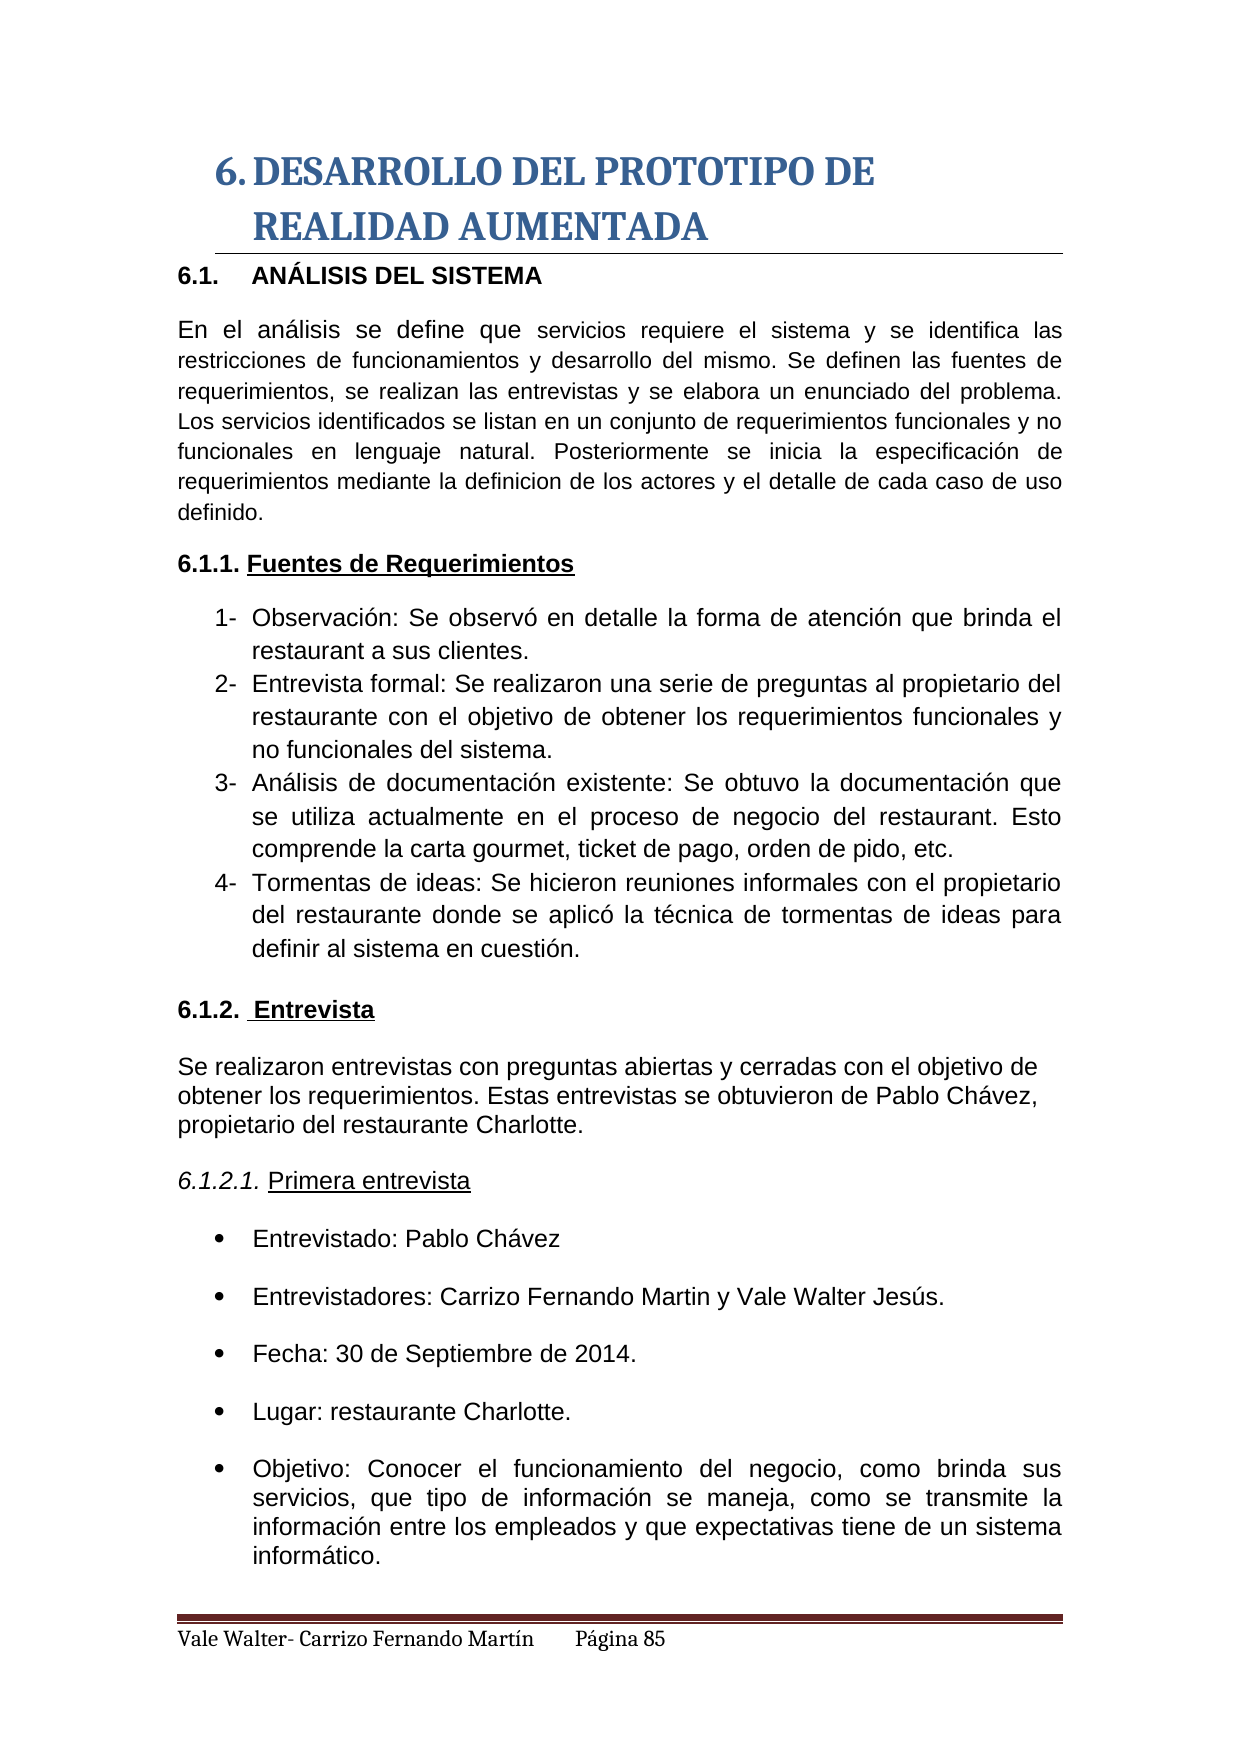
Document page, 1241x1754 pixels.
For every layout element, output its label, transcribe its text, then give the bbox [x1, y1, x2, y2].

list Objetivo: Conocer el funcionamiento del negocio, como brinda sus servicios, que tipo de información se maneja, como se transmite la información entre los empleados y que expectativas tiene de un sistema informático. [215, 1454, 1063, 1569]
list DESARROLLO DEL PROTOTIPO DE REALIDAD AUMENTADA [215, 148, 1063, 253]
list Fecha: 30 de Septiembre de 2014. [215, 1339, 1063, 1368]
list Entrevistado: Pablo Chávez [215, 1224, 1063, 1253]
list Observación: Se observó en detalle la forma de atención que brinda el restaurant a sus clientes. [214, 603, 1063, 665]
text Se realizaron entrevistas con preguntas abiertas y cerradas con el objetivo de obtener los requerimientos. Estas entrevistas se obtuvieron de Pablo Chávez, propietario del restaurante Charlotte. [177, 1052, 1063, 1138]
text 6.1.2. Entrevista [177, 994, 1063, 1023]
list ANÁLISIS DEL SISTEMA [177, 261, 1063, 290]
text En el análisis se define que servicios requiere el sistema y se identifica las restricciones de funcionamientos y desarrollo del mismo. Se definen las fuentes de requerimientos, se realizan las entrevistas y se elabora un enunciado del problema. Los servicios identificados se listan en un conjunto de requerimientos funcionales y no funcionales en lenguaje natural. Posteriormente se inicia la especificación de requerimientos mediante la definicion de los actores y el detalle de cada caso de uso definido. [177, 315, 1063, 525]
list Tormentas de ideas: Se hicieron reuniones informales con el propietario del restaurante donde se aplicó la técnica de tormentas de ideas para definir al sistema en cuestión. [214, 867, 1063, 962]
text 6.1.2.1. Primera entrevista [177, 1166, 1063, 1195]
list Entrevista formal: Se realizaron una serie de preguntas al propietario del restaurante con el objetivo de obtener los requerimientos funcionales y no funcionales del sistema. [214, 669, 1063, 764]
list Lugar: restaurante Charlotte. [215, 1397, 1063, 1426]
list Análisis de documentación existente: Se obtuvo la documentación que se utiliza actualmente en el proceso de negocio del restaurant. Esto comprende la carta gourmet, ticket de pago, orden de pido, etc. [214, 768, 1063, 863]
list Entrevistadores: Carrizo Fernando Martin y Vale Walter Jesús. [215, 1281, 1063, 1310]
text 6.1.1. Fuentes de Requerimientos [177, 549, 1063, 578]
